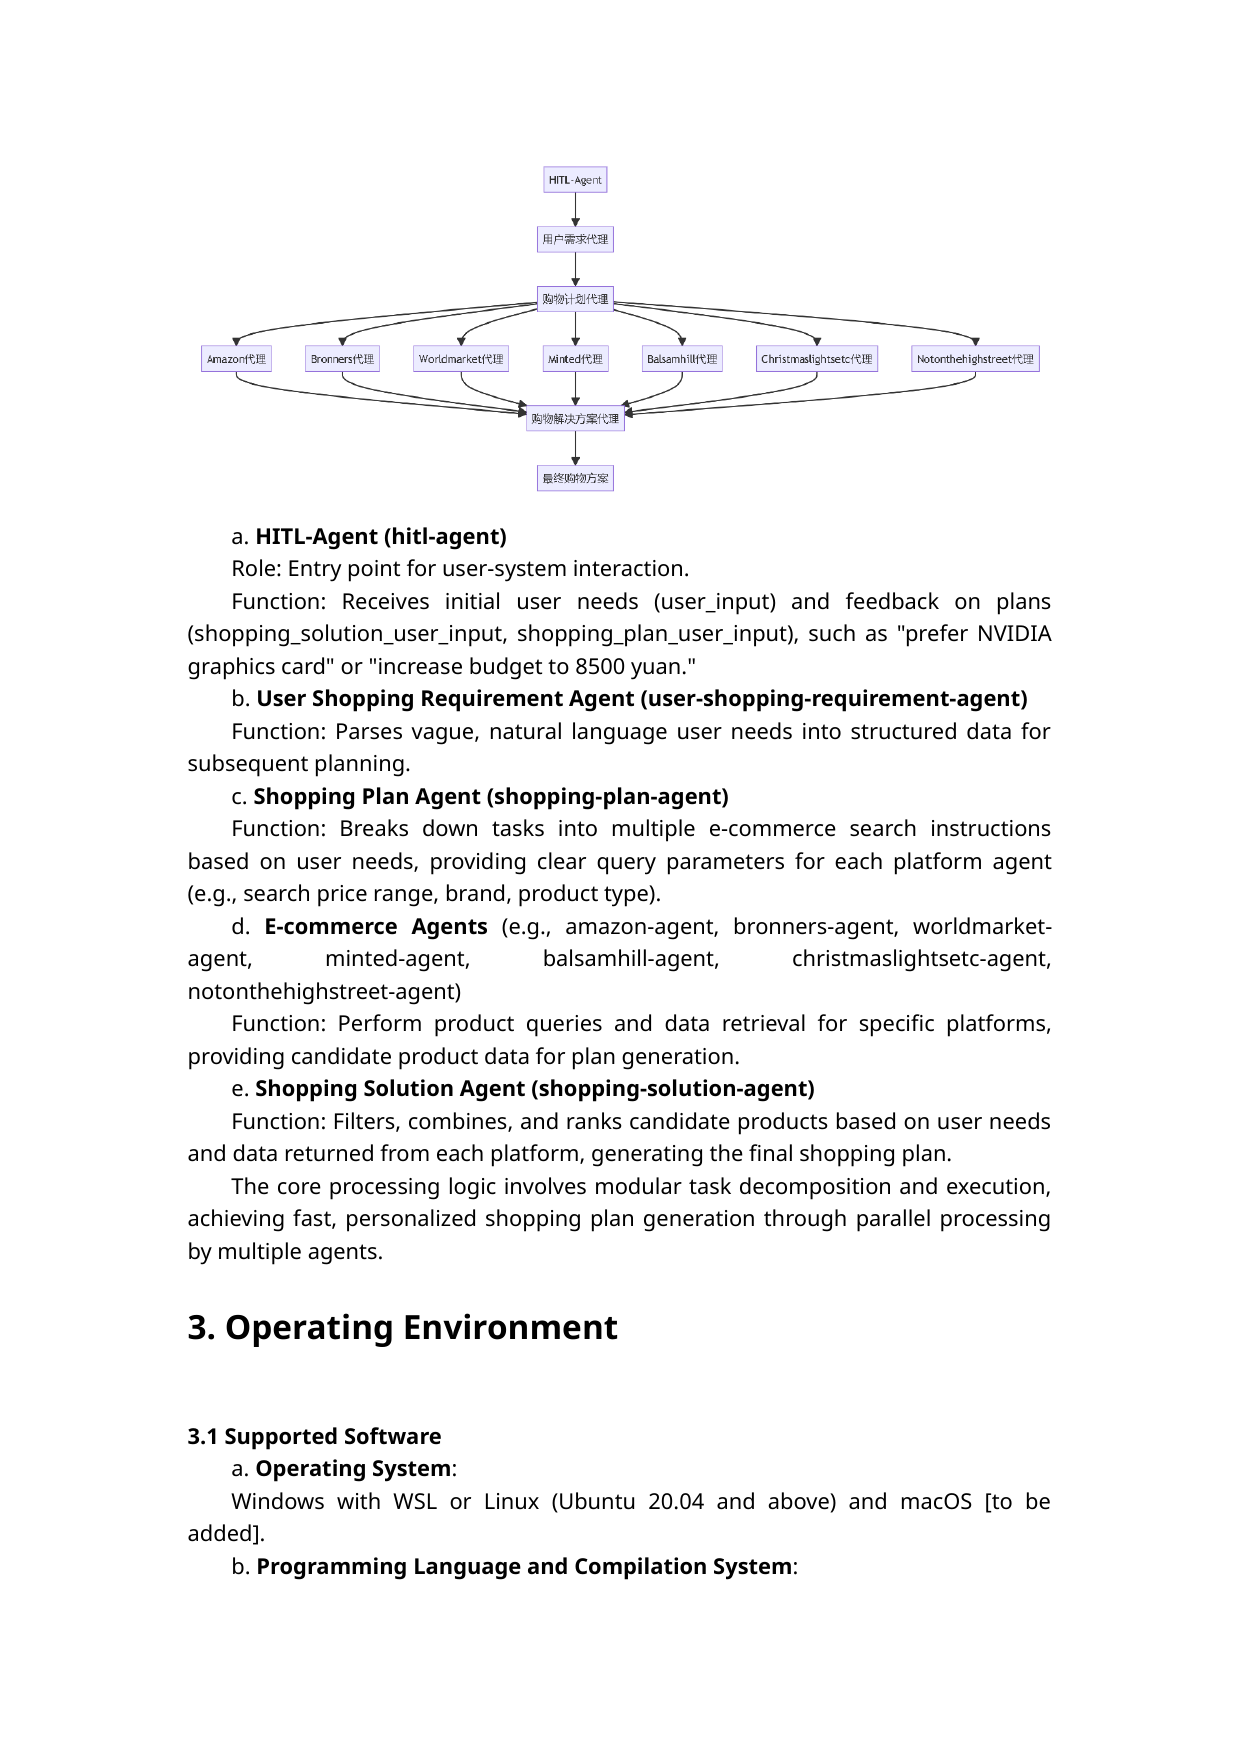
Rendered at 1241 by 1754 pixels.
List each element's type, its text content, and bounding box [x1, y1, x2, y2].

text Function: Receives initial user needs (user_input) and feedback on plans (shopping_solution_user_input, shopping_plan_user_input), such as "prefer NVIDIA graphics card" or "increase budget to 8500 yuan." [187, 584, 1053, 682]
text e. Shopping Solution Agent (shopping-solution-agent) [187, 1072, 1053, 1104]
text Function: Perform product queries and data retrieval for specific platforms, providing candidate product data for plan generation. [187, 1007, 1053, 1072]
picture [187, 162, 1053, 496]
text d. E-commerce Agents (e.g., amazon-agent, bronners-agent, worldmarket-agent, minted-agent, balsamhill-agent, christmaslightsetc-agent, notonthehighstreet-agent) [187, 909, 1053, 1007]
text Role: Entry point for user-system interaction. [187, 552, 1053, 584]
text 3.1 Supported Software [187, 1419, 1053, 1452]
subtitle 3. Operating Environment [187, 1294, 1053, 1359]
text c. Shopping Plan Agent (shopping-plan-agent) [187, 779, 1053, 812]
text The core processing logic involves modular task decomposition and execution, achieving fast, personalized shopping plan generation through parallel processing by multiple agents. [187, 1169, 1053, 1267]
text Function: Breaks down tasks into multiple e-commerce search instructions based on user needs, providing clear query parameters for each platform agent (e.g., search price range, brand, product type). [187, 812, 1053, 909]
text Windows with WSL or Linux (Ubuntu 20.04 and above) and macOS [to be added]. [187, 1484, 1053, 1549]
text a. Operating System: [187, 1452, 1053, 1484]
text Function: Parses vague, natural language user needs into structured data for subsequent planning. [187, 714, 1053, 779]
text b. User Shopping Requirement Agent (user-shopping-requirement-agent) [187, 682, 1053, 714]
text Function: Filters, combines, and ranks candidate products based on user needs and data returned from each platform, generating the final shopping plan. [187, 1104, 1053, 1169]
text a. HITL-Agent (hitl-agent) [187, 519, 1053, 552]
text b. Programming Language and Compilation System: [187, 1549, 1053, 1582]
